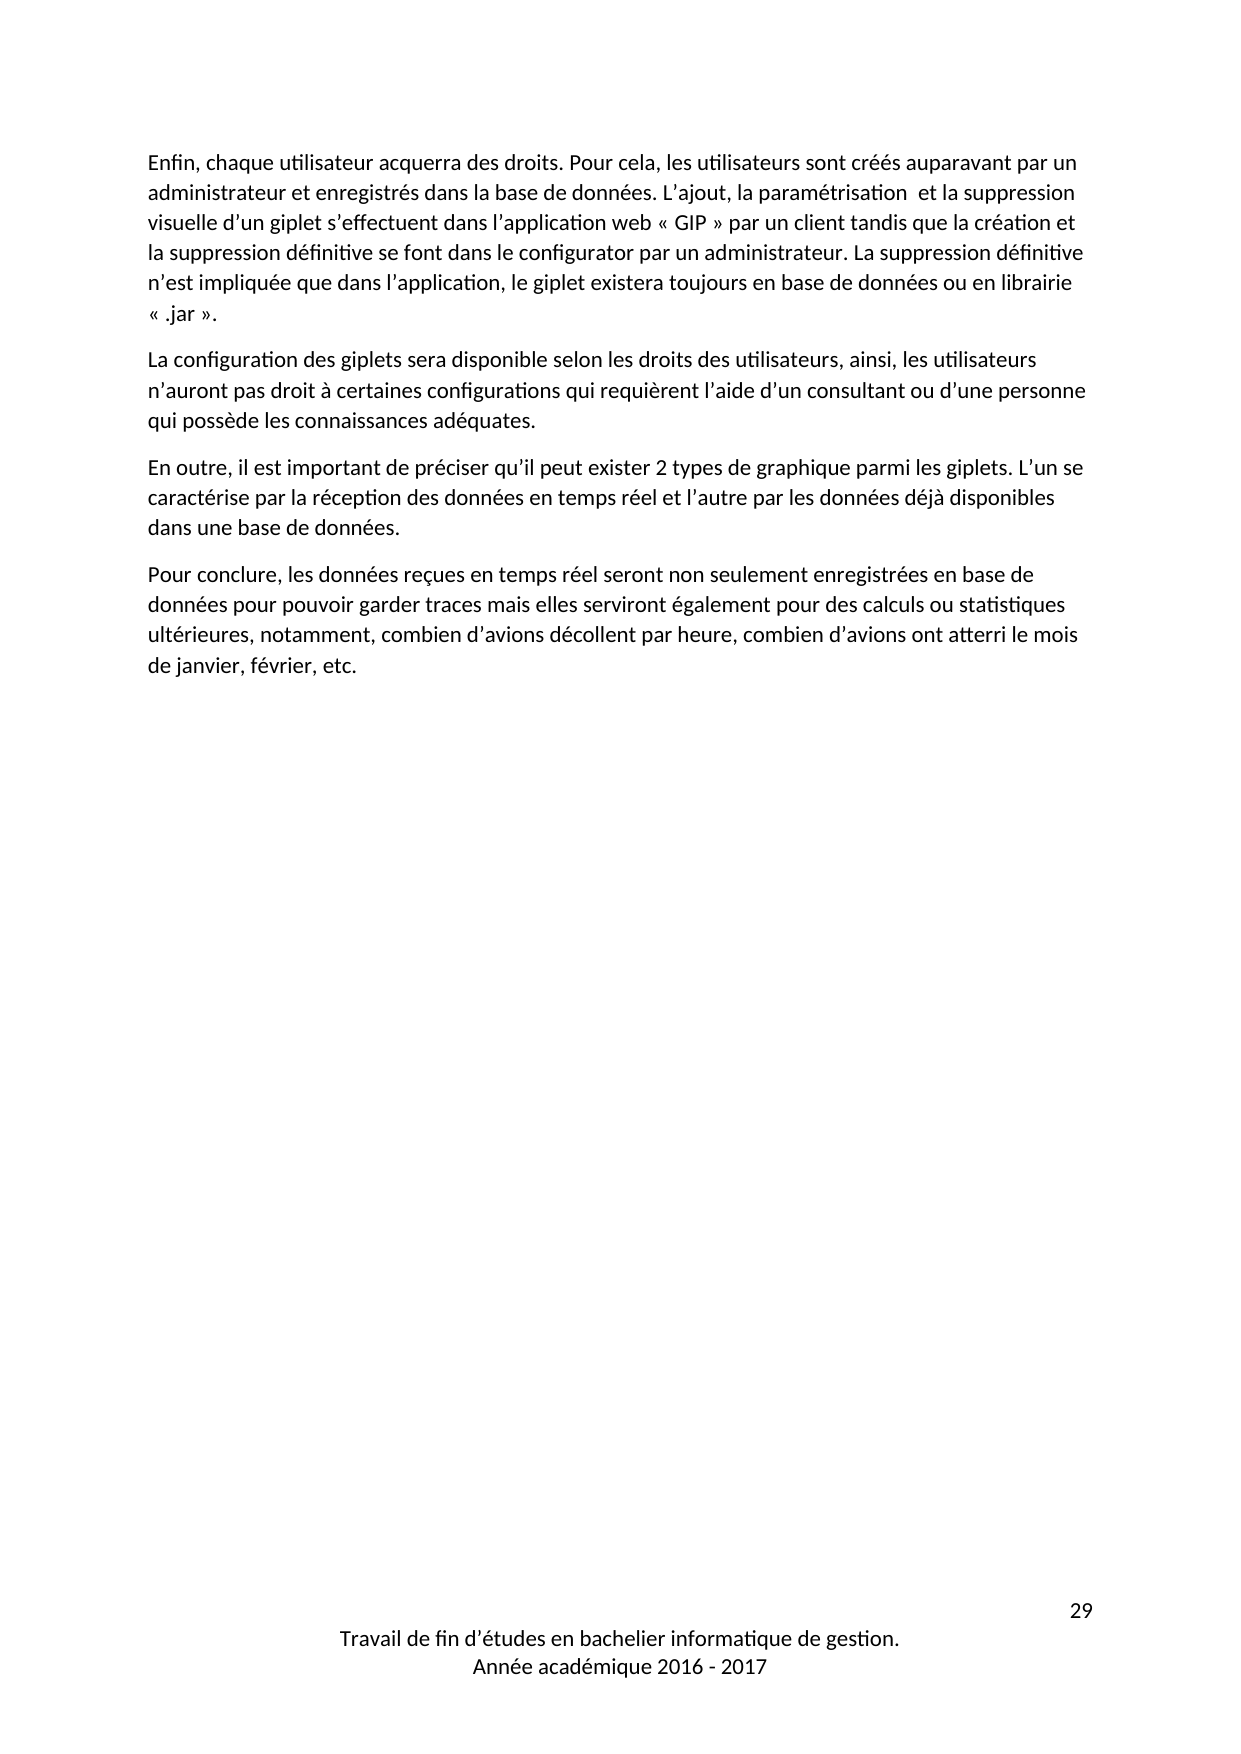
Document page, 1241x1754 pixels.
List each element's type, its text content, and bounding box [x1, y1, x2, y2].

text En outre, il est important de préciser qu’il peut exister 2 types de graphique parmi les giplets. L’un se caractérise par la réception des données en temps réel et l’autre par les données déjà disponibles dans une base de données. [148, 453, 1093, 541]
text Enfin, chaque utilisateur acquerra des droits. Pour cela, les utilisateurs sont créés auparavant par un administrateur et enregistrés dans la base de données. L’ajout, la paramétrisation et la suppression visuelle d’un giplet s’effectuent dans l’application web « GIP » par un client tandis que la création et la suppression définitive se font dans le configurator par un administrateur. La suppression définitive n’est impliquée que dans l’application, le giplet existera toujours en base de données ou en librairie « .jar ». [148, 148, 1093, 327]
text La configuration des giplets sera disponible selon les droits des utilisateurs, ainsi, les utilisateurs n’auront pas droit à certaines configurations qui requièrent l’aide d’un consultant ou d’une personne qui possède les connaissances adéquates. [148, 346, 1093, 434]
text Pour conclure, les données reçues en temps réel seront non seulement enregistrées en base de données pour pouvoir garder traces mais elles serviront également pour des calculs ou statistiques ultérieures, notamment, combien d’avions décollent par heure, combien d’avions ont atterri le mois de janvier, février, etc. [148, 560, 1093, 679]
